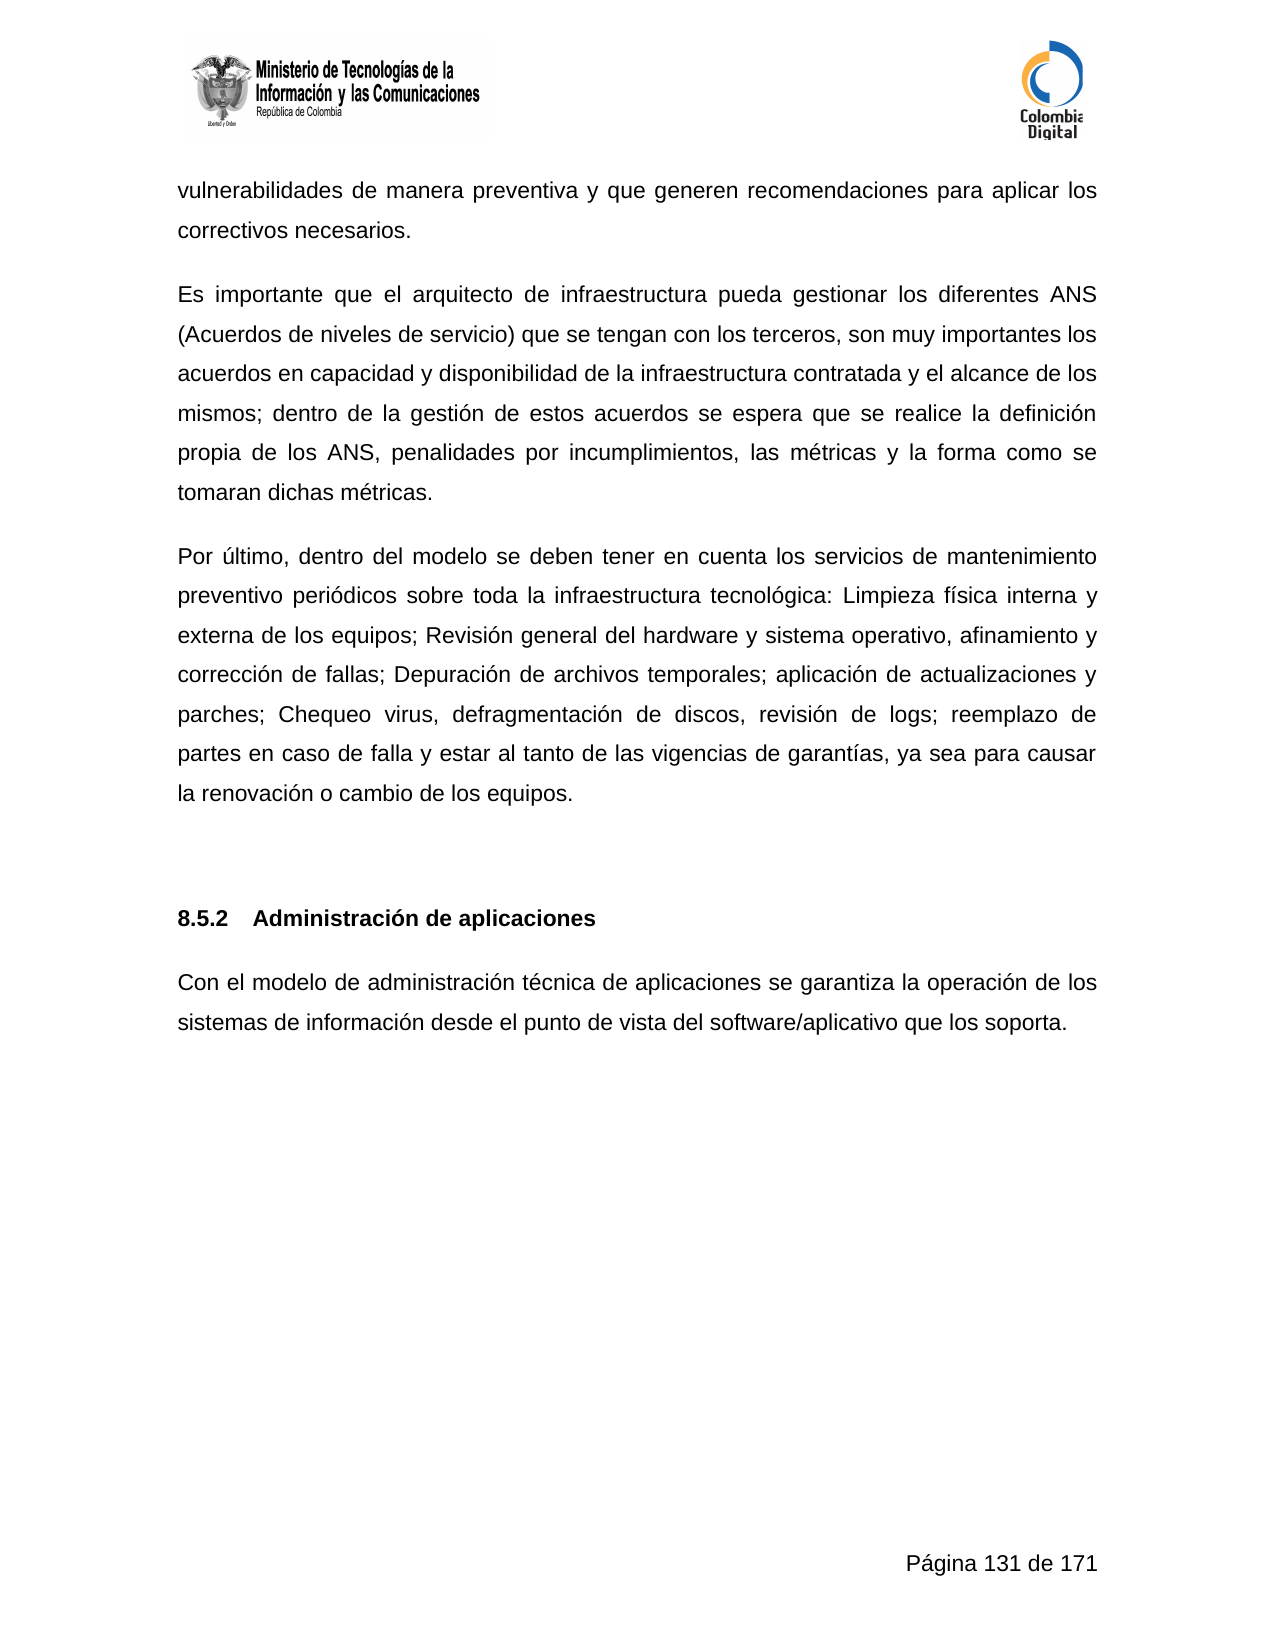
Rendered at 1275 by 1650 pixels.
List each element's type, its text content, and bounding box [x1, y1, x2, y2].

text Por último, dentro del modelo se deben tener en cuenta los servicios de mantenimiento preventivo periódicos sobre toda la infraestructura tecnológica: Limpieza física interna y externa de los equipos; Revisión general del hardware y sistema operativo, afinamiento y corrección de fallas; Depuración de archivos temporales; aplicación de actualizaciones y parches; Chequeo virus, defragmentación de discos, revisión de logs; reemplazo de partes en caso de falla y estar al tanto de las vigencias de garantías, ya sea para causar la renovación o cambio de los equipos. [177, 543, 1098, 806]
subtitle Administración de aplicaciones [177, 905, 1098, 931]
picture [1020, 39, 1083, 139]
text Es importante que el arquitecto de infraestructura pueda gestionar los diferentes ANS (Acuerdos de niveles de servicio) que se tengan con los terceros, son muy importantes los acuerdos en capacidad y disponibilidad de la infraestructura contratada y el alcance de los mismos; dentro de la gestión de estos acuerdos se espera que se realice la definición propia de los ANS, penalidades por incumplimientos, las métricas y la forma como se tomaran dichas métricas. [177, 281, 1098, 505]
text Con el modelo de administración técnica de aplicaciones se garantiza la operación de los sistemas de información desde el punto de vista del software/aplicativo que los soporta. [177, 969, 1098, 1035]
